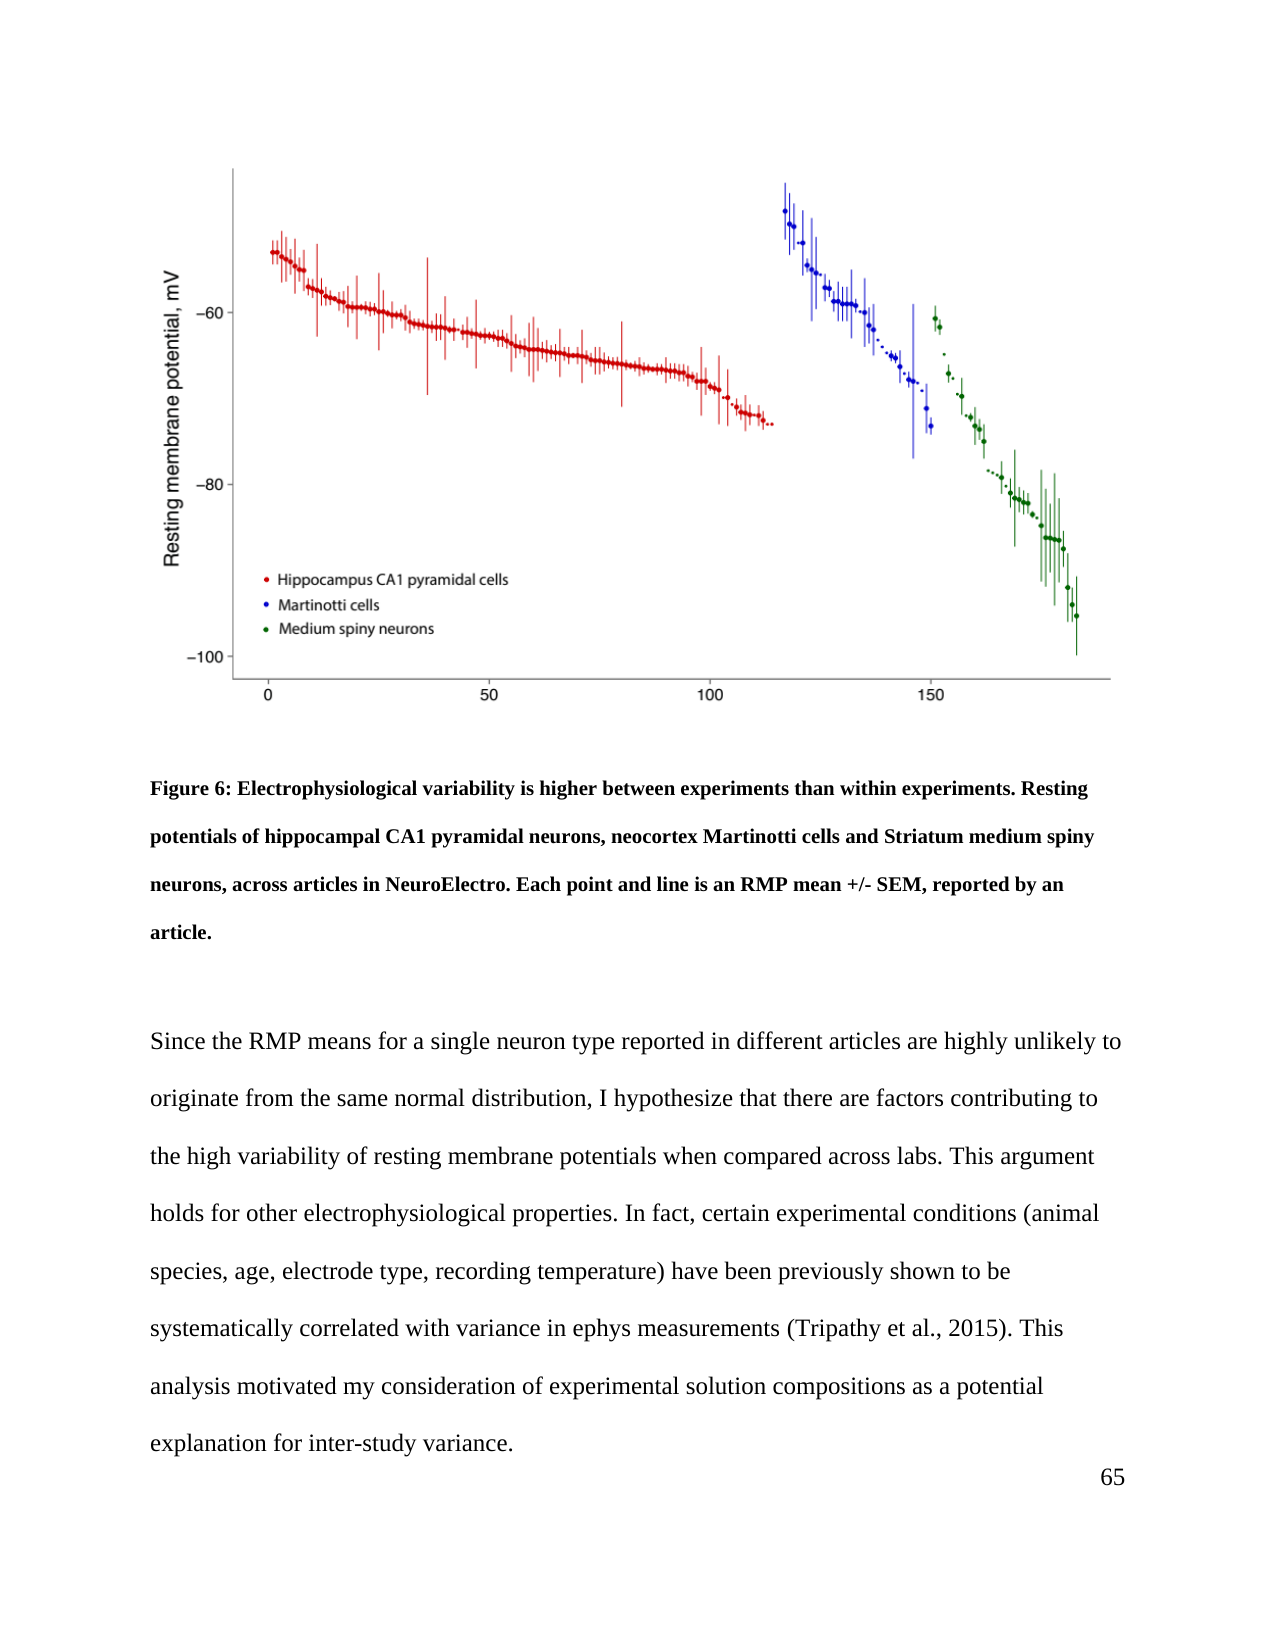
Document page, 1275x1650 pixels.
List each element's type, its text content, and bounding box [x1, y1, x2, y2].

text Since the RMP means for a single neuron type reported in different articles are highly unlikely to originate from the same normal distribution, I hypothesize that there are factors contributing to the high variability of resting membrane potentials when compared across labs. This argument holds for other electrophysiological properties. In fact, certain experimental conditions (animal species, age, electrode type, recording temperature) have been previously shown to be systematically correlated with variance in ephys measurements (Tripathy et al., 2015). This analysis motivated my consideration of experimental solution compositions as a potential explanation for inter-study variance. [150, 1026, 1125, 1457]
text Figure 6: Electrophysiological variability is higher between experiments than within experiments. Resting potentials of hippocampal CA1 pyramidal neurons, neocortex Martinotti cells and Striatum medium spiny neurons, across articles in NeuroElectro. Each point and line is an RMP mean +/- SEM, reported by an article. [150, 776, 1125, 944]
